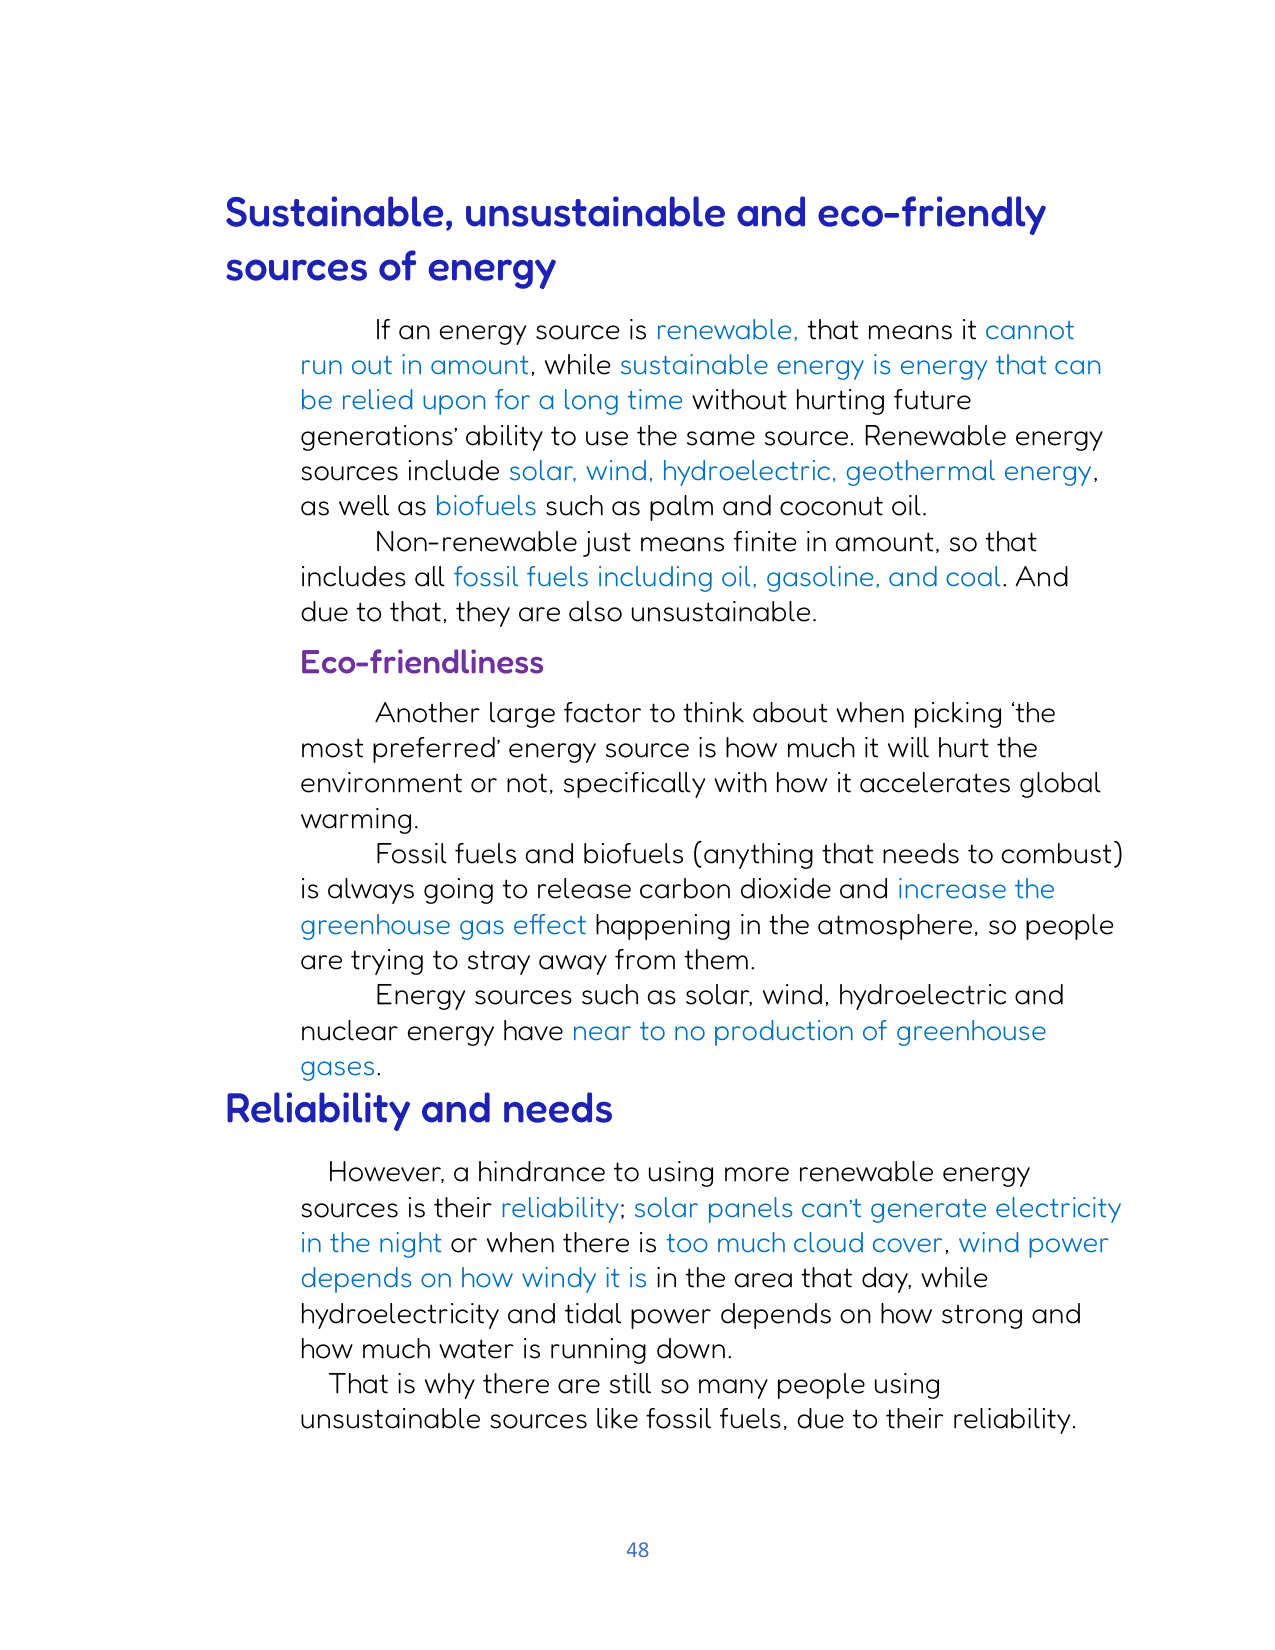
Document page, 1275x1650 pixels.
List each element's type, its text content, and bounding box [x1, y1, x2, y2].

text Fossil fuels and biofuels (anything that needs to combust) is always going to release carbon dioxide and increase the greenhouse gas effect happening in the atmosphere, so people are trying to stray away from them. [300, 835, 1125, 976]
text That is why there are still so many people using unsustainable sources like fossil fuels, due to their reliability. [300, 1365, 1125, 1436]
subtitle Sustainable, unsustainable and eco-friendly sources of energy [225, 185, 1125, 290]
text If an energy source is renewable, that means it cannot run out in amount, while sustainable energy is energy that can be relied upon for a long time without hurting future generations’ ability to use the same source. Renewable energy sources include solar, wind, hydroelectric, geothermal energy, as well as biofuels such as palm and coconut oil. [300, 311, 1125, 523]
text Energy sources such as solar, wind, hydroelectric and nuclear energy have near to no production of greenhouse gases. [300, 976, 1125, 1082]
text Another large factor to think about when picking ‘the most preferred’ energy source is how much it will hurt the environment or not, specifically with how it accelerates global warming. [300, 694, 1125, 835]
subtitle Reliability and needs [225, 1082, 1125, 1133]
text However, a hindrance to using more renewable energy sources is their reliability; solar panels can’t generate electricity in the night or when there is too much cloud cover, wind power depends on how windy it is in the area that day, while hydroelectricity and tidal power depends on how strong and how much water is running down. [300, 1153, 1125, 1365]
subtitle Eco-friendliness [300, 641, 1125, 681]
text Non-renewable just means finite in amount, so that includes all fossil fuels including oil, gasoline, and coal. And due to that, they are also unsustainable. [300, 523, 1125, 628]
